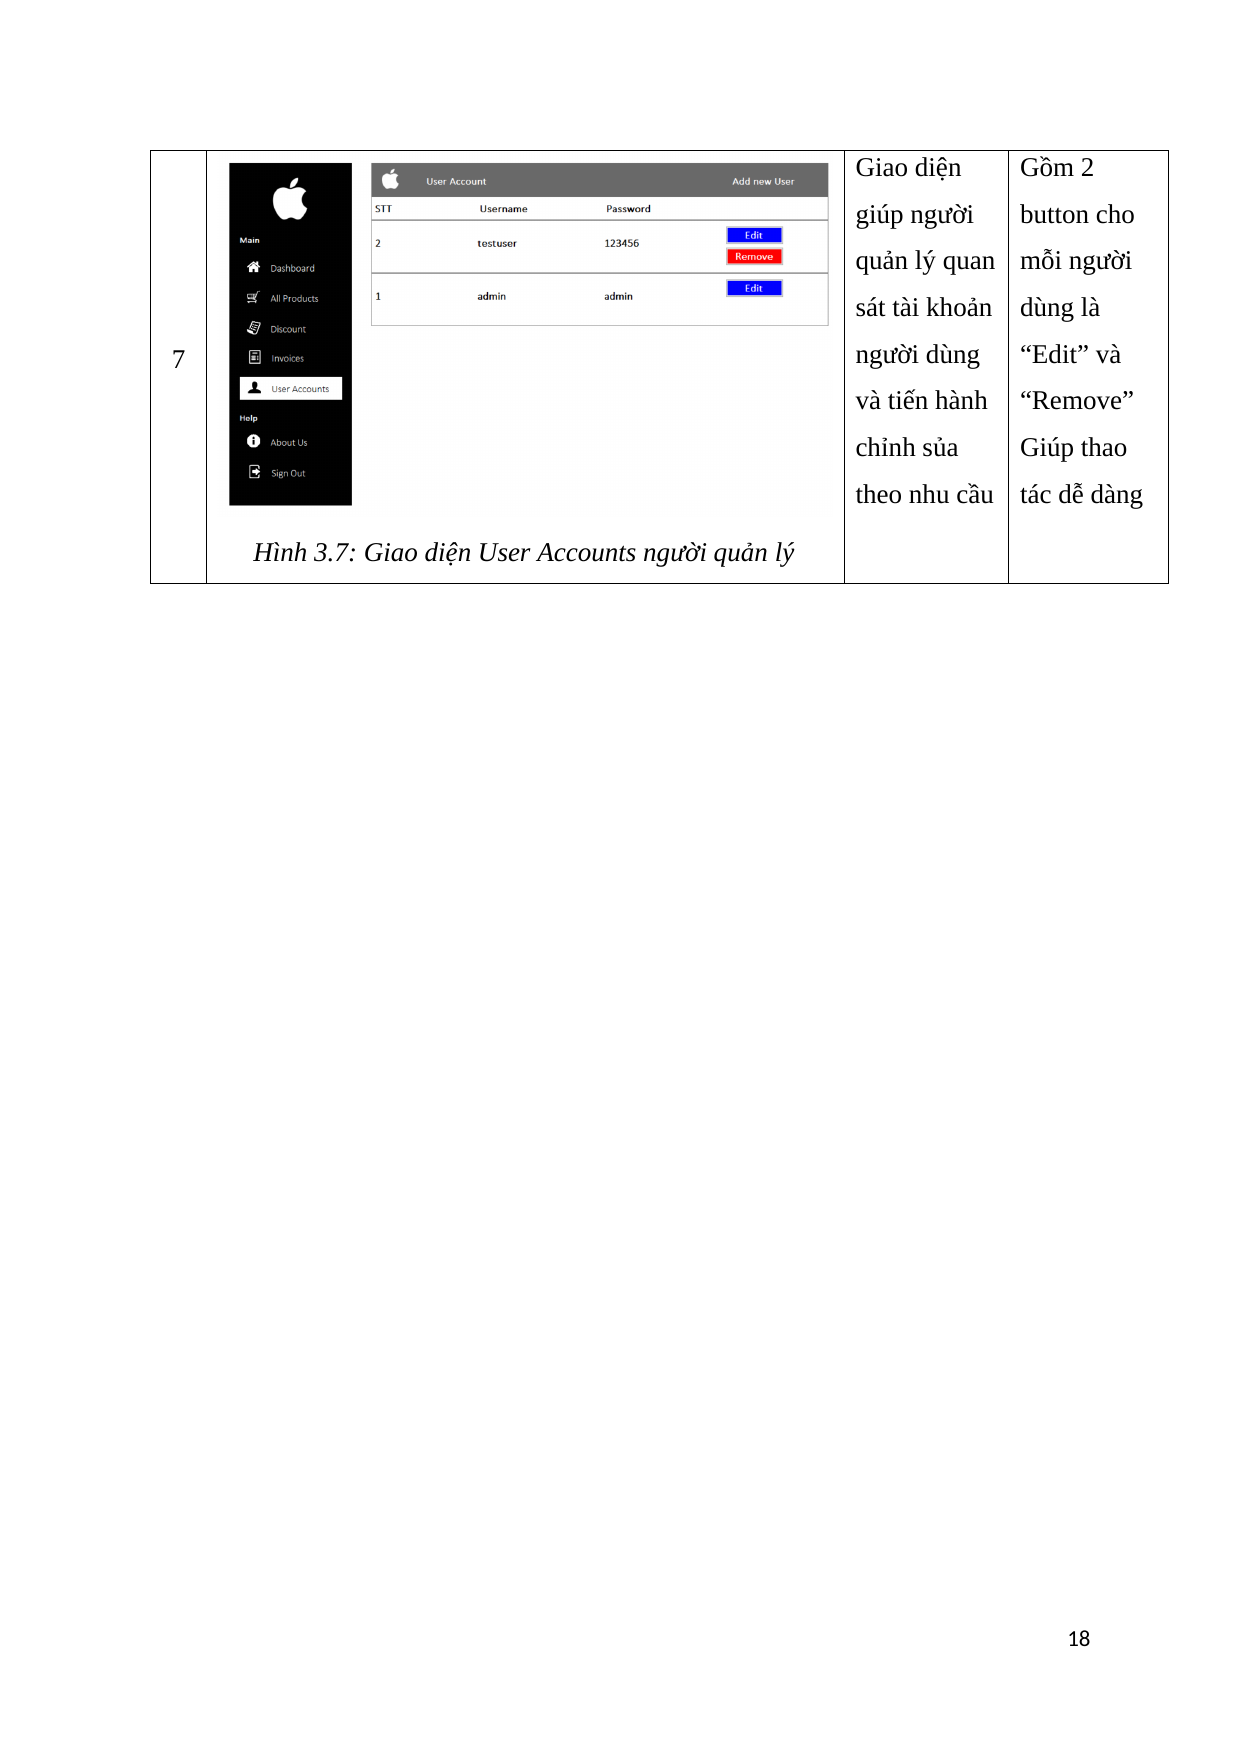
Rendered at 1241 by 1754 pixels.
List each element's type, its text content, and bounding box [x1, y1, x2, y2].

table_cell Giao diện giúp người quản lý quan sát tài khoản người dùng và tiến hành chỉnh sủa theo nhu cầu [845, 151, 1008, 583]
table_cell Gồm 2 button cho mỗi người dùng là “Edit” và “Remove” Giúp thao tác dễ dàng [1009, 151, 1168, 583]
table_cell Hình 3.7: Giao diện User Accounts người quản lý [207, 151, 844, 583]
picture [217, 151, 833, 517]
table_cell 7 [151, 151, 206, 583]
